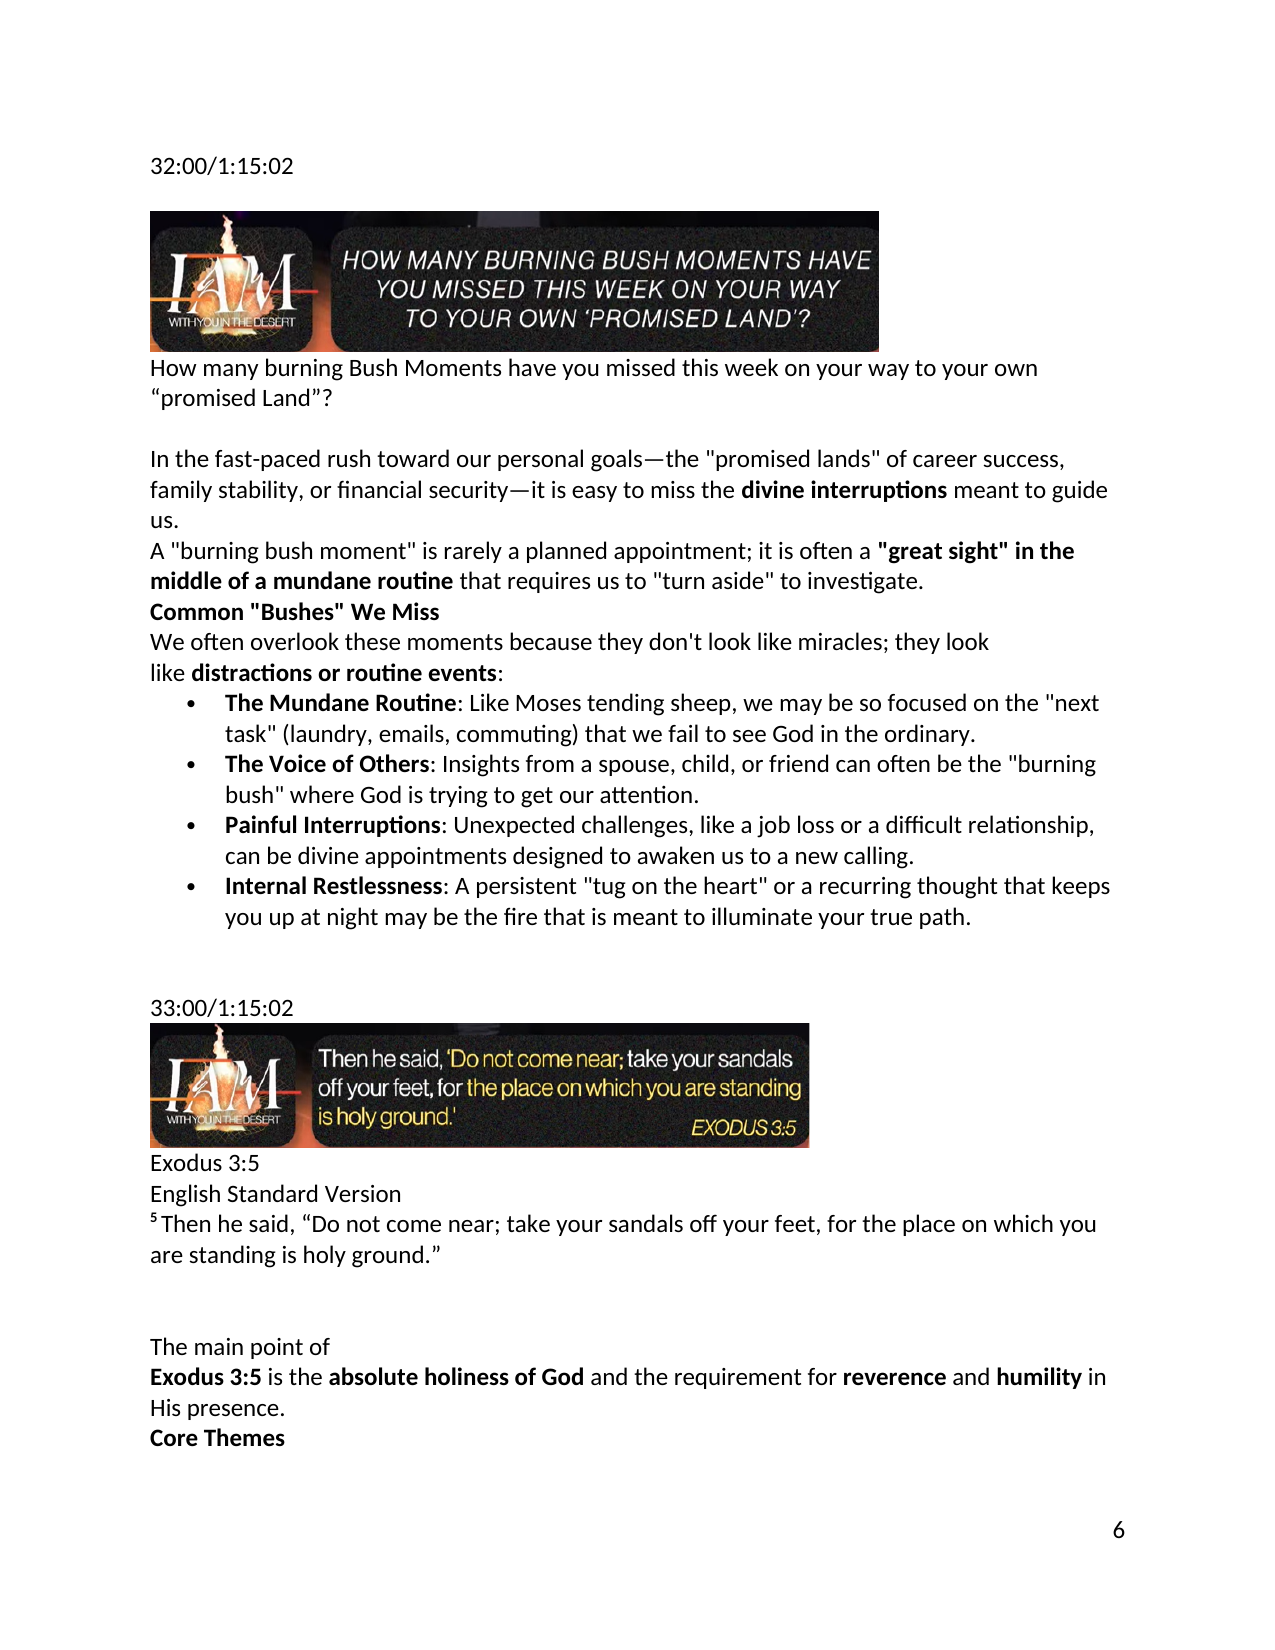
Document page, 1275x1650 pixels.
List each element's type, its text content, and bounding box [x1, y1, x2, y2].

list The Voice of Others: Insights from a spouse, child, or friend can often be the "burning bush" where God is trying to get our attention. [187, 748, 1125, 809]
picture [150, 211, 879, 352]
list The Mundane Routine: Like Moses tending sheep, we may be so focused on the "next task" (laundry, emails, commuting) that we fail to see God in the ordinary. [187, 687, 1125, 748]
text In the fast-paced rush toward our personal goals—the "promised lands" of career success, family stability, or financial security—it is easy to miss the divine interruptions meant to guide us. [150, 443, 1125, 535]
text 32:00/1:15:02 [150, 150, 1125, 181]
text English Standard Version [150, 1178, 1125, 1209]
text 5 Then he said, “Do not come near; take your sandals off your feet, for the place on which you are standing is holy ground.” [150, 1209, 1125, 1270]
list Internal Restlessness: A persistent "tug on the heart" or a recurring thought that keeps you up at night may be the fire that is meant to illuminate your true path. [187, 871, 1125, 932]
text Core Themes [150, 1422, 1125, 1453]
text Exodus 3:5 is the absolute holiness of God and the requirement for reverence and humility in His presence. [150, 1361, 1125, 1422]
text 33:00/1:15:02 [150, 993, 1125, 1023]
text Exodus 3:5 [150, 1148, 1125, 1178]
picture [150, 1023, 810, 1148]
text We often overlook these moments because they don't look like miracles; they look like distractions or routine events: [150, 626, 1125, 687]
list Painful Interruptions: Unexpected challenges, like a job loss or a difficult relationship, can be divine appointments designed to awaken us to a new calling. [187, 809, 1125, 871]
text How many burning Bush Moments have you missed this week on your way to your own “promised Land”? [150, 352, 1125, 413]
text The main point of [150, 1331, 1125, 1361]
text Common "Bushes" We Miss [150, 596, 1125, 626]
text A "burning bush moment" is rarely a planned appointment; it is often a "great sight" in the middle of a mundane routine that requires us to "turn aside" to investigate. [150, 535, 1125, 596]
